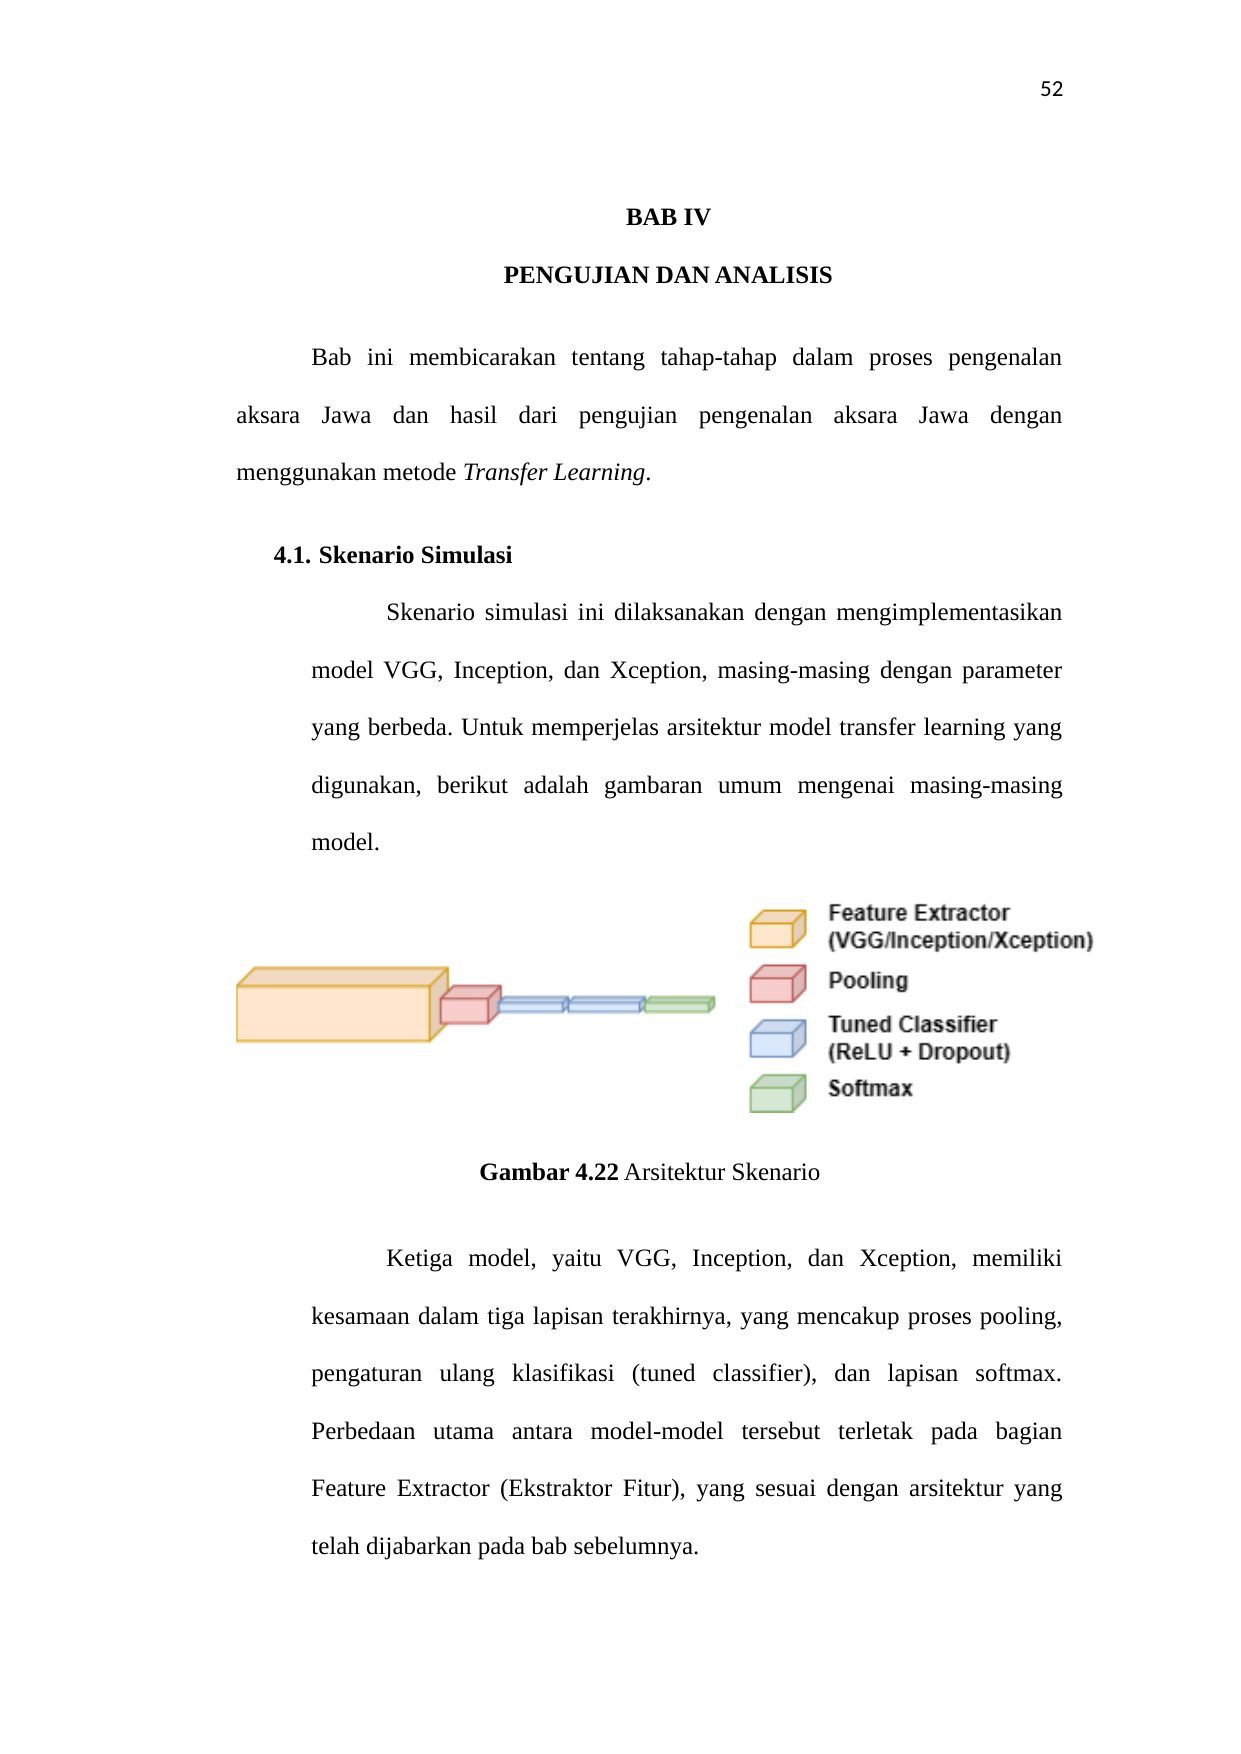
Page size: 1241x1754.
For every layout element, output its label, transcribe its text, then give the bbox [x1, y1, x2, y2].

text Skenario simulasi ini dilaksanakan dengan mengimplementasikan model VGG, Inception, dan Xception, masing-masing dengan parameter yang berbeda. Untuk memperjelas arsitektur model transfer learning yang digunakan, berikut adalah gambaran umum mengenai masing-masing model. [311, 597, 1063, 856]
text Bab ini membicarakan tentang tahap-tahap dalam proses pengenalan aksara Jawa dan hasil dari pengujian pengenalan aksara Jawa dengan menggunakan metode Transfer Learning. [236, 342, 1063, 486]
subtitle BAB IV PENGUJIAN DAN ANALISIS [236, 202, 1063, 288]
text Ketiga model, yaitu VGG, Inception, dan Xception, memiliki kesamaan dalam tiga lapisan terakhirnya, yang mencakup proses pooling, pengaturan ulang klasifikasi (tuned classifier), dan lapisan softmax. Perbedaan utama antara model-model tersebut terletak pada bagian Feature Extractor (Ekstraktor Fitur), yang sesuai dengan arsitektur yang telah dijabarkan pada bab sebelumnya. [311, 1243, 1063, 1560]
picture [236, 901, 1094, 1113]
subtitle Skenario Simulasi [274, 540, 1063, 568]
